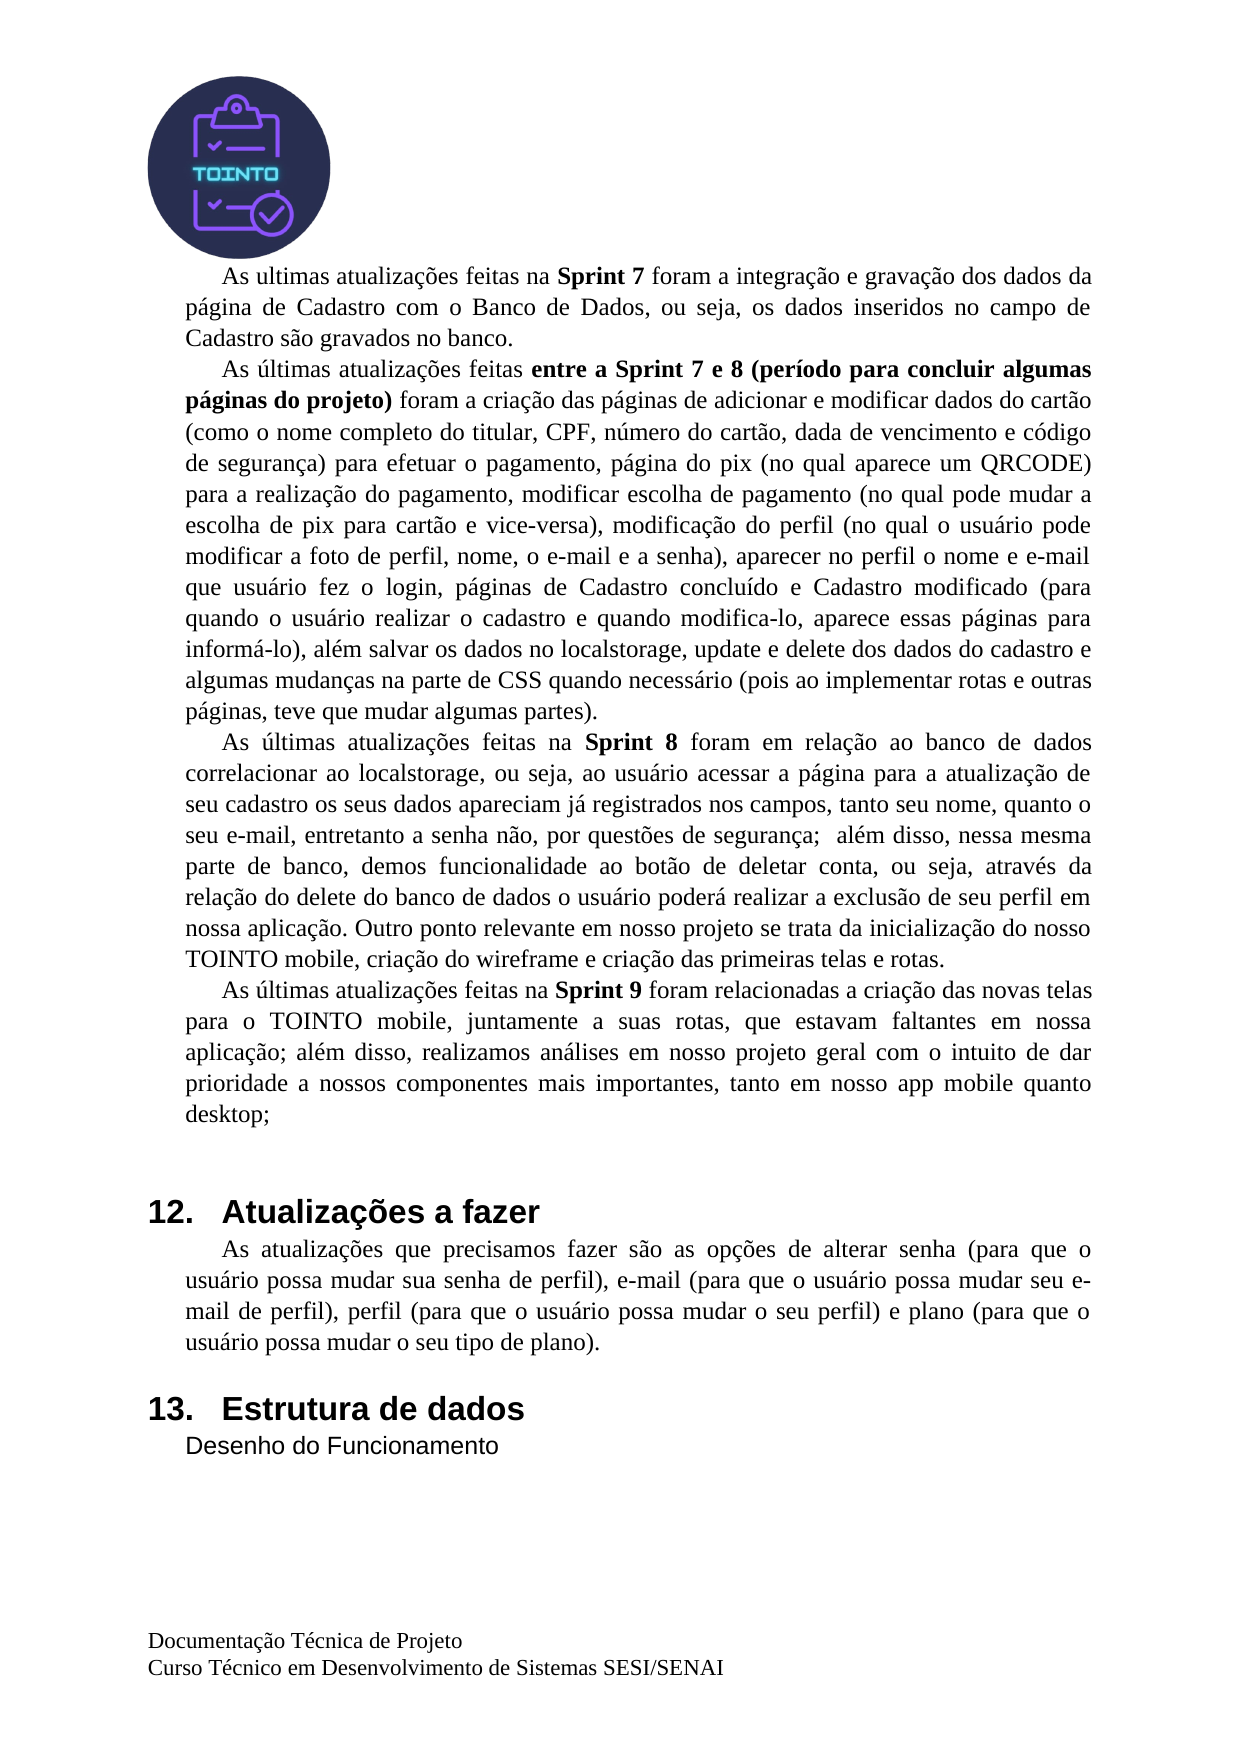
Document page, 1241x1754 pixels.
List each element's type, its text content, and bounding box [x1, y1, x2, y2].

list Estrutura de dados [148, 1389, 1092, 1428]
list Atualizações a fazer [148, 1193, 1092, 1231]
list As ultimas atualizações feitas na Sprint 7 foram a integração e gravação dos dados da página de Cadastro com o Banco de Dados, ou seja, os dados inseridos no campo de Cadastro são gravados no banco. [185, 261, 1092, 352]
list As últimas atualizações feitas na Sprint 8 foram em relação ao banco de dados correlacionar ao localstorage, ou seja, ao usuário acessar a página para a atualização de seu cadastro os seus dados apareciam já registrados nos campos, tanto seu nome, quanto o seu e-mail, entretanto a senha não, por questões de segurança; além disso, nessa mesma parte de banco, demos funcionalidade ao botão de deletar conta, ou seja, através da relação do delete do banco de dados o usuário poderá realizar a exclusão de seu perfil em nossa aplicação. Outro ponto relevante em nosso projeto se trata da inicialização do nosso TOINTO mobile, criação do wireframe e criação das primeiras telas e rotas. [185, 727, 1092, 973]
list As atualizações que precisamos fazer são as opções de alterar senha (para que o usuário possa mudar sua senha de perfil), e-mail (para que o usuário possa mudar seu e-mail de perfil), perfil (para que o usuário possa mudar o seu perfil) e plano (para que o usuário possa mudar o seu tipo de plano). [185, 1234, 1092, 1356]
list As últimas atualizações feitas entre a Sprint 7 e 8 (período para concluir algumas páginas do projeto) foram a criação das páginas de adicionar e modificar dados do cartão (como o nome completo do titular, CPF, número do cartão, dada de vencimento e código de segurança) para efetuar o pagamento, página do pix (no qual aparece um QRCODE) para a realização do pagamento, modificar escolha de pagamento (no qual pode mudar a escolha de pix para cartão e vice-versa), modificação do perfil (no qual o usuário pode modificar a foto de perfil, nome, o e-mail e a senha), aparecer no perfil o nome e e-mail que usuário fez o login, páginas de Cadastro concluído e Cadastro modificado (para quando o usuário realizar o cadastro e quando modifica-lo, aparece essas páginas para informá-lo), além salvar os dados no localstorage, update e delete dos dados do cadastro e algumas mudanças na parte de CSS quando necessário (pois ao implementar rotas e outras páginas, teve que mudar algumas partes). [185, 354, 1092, 725]
list As últimas atualizações feitas na Sprint 9 foram relacionadas a criação das novas telas para o TOINTO mobile, juntamente a suas rotas, que estavam faltantes em nossa aplicação; além disso, realizamos análises em nosso projeto geral com o intuito de dar prioridade a nossos componentes mais importantes, tanto em nosso app mobile quanto desktop; [185, 975, 1092, 1128]
picture [147, 73, 336, 262]
list Desenho do Funcionamento [185, 1431, 1092, 1459]
